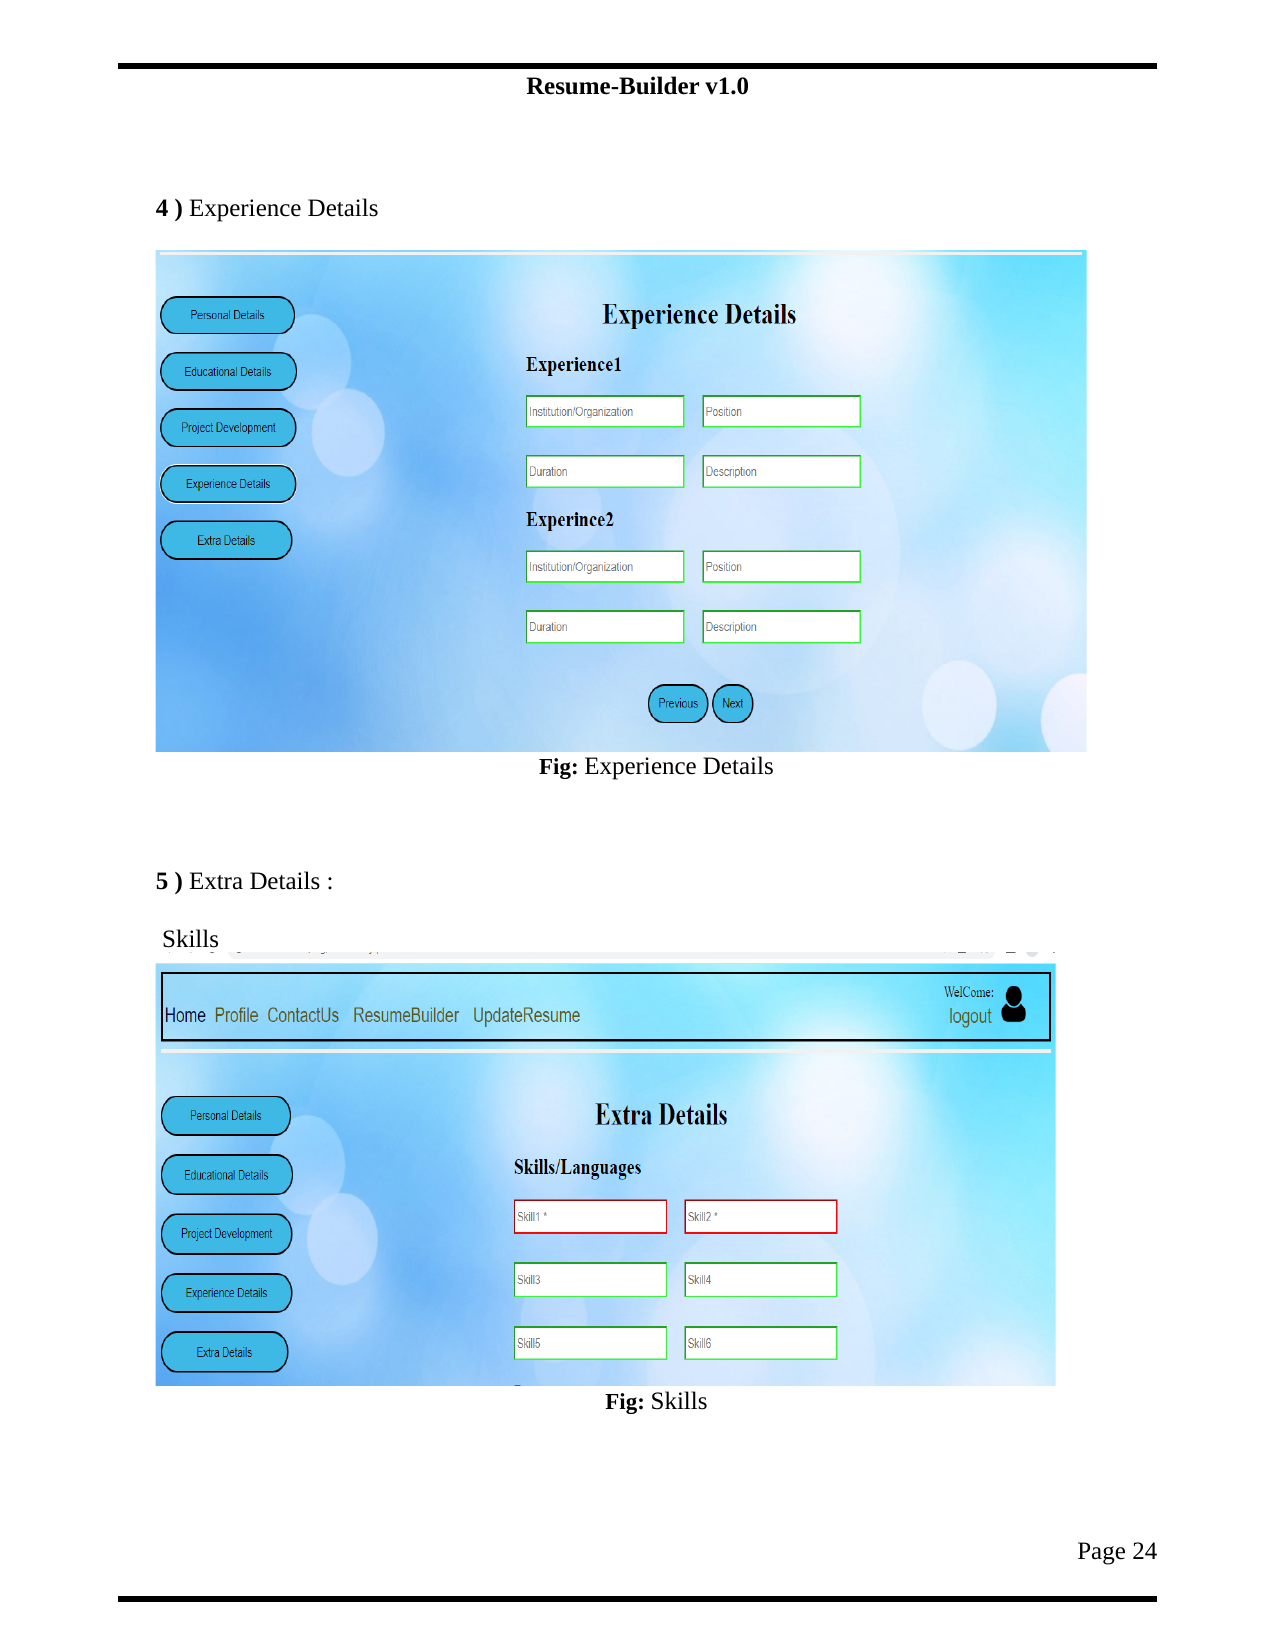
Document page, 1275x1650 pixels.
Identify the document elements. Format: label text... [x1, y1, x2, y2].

picture [155, 952, 1056, 1386]
text Fig: Skills [118, 1386, 1157, 1414]
text 4 ) Experience Details [118, 193, 1157, 222]
picture [155, 250, 1087, 752]
text 5 ) Extra Details : [118, 866, 1157, 895]
text Fig: Experience Details [118, 751, 1157, 780]
text Skills [118, 924, 1157, 952]
